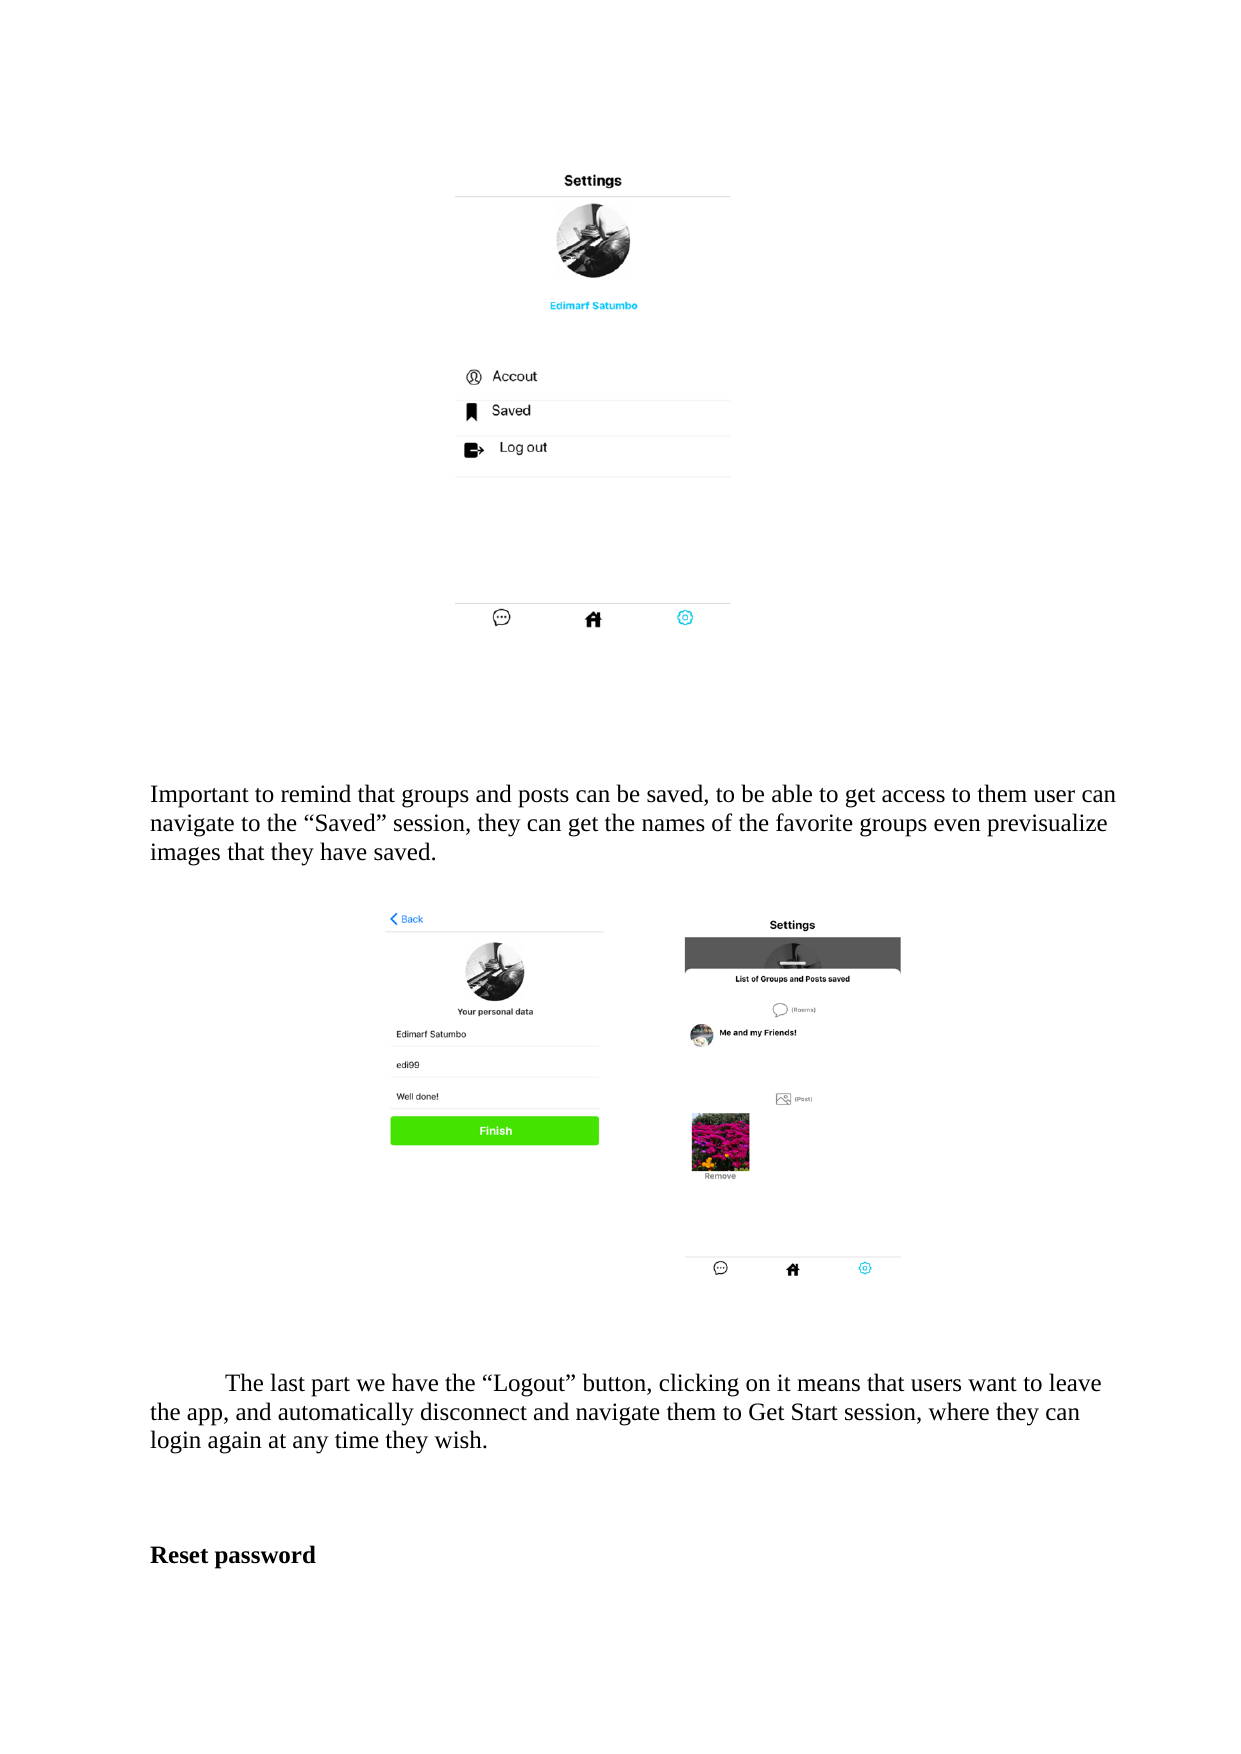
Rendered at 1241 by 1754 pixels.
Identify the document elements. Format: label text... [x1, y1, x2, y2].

picture [384, 894, 605, 1285]
text Important to remind that groups and posts can be saved, to be able to get access to them user can navigate to the “Saved” session, they can get the names of the favorite groups even previsualize images that they have saved. [150, 779, 1135, 866]
picture [684, 900, 901, 1285]
text Reset password [150, 1540, 1135, 1569]
picture [455, 150, 730, 639]
text The last part we have the “Logout” button, clicking on it means that users want to leave the app, and automatically disconnect and navigate them to Get Start session, where they can login again at any time they wish. [150, 1368, 1135, 1454]
